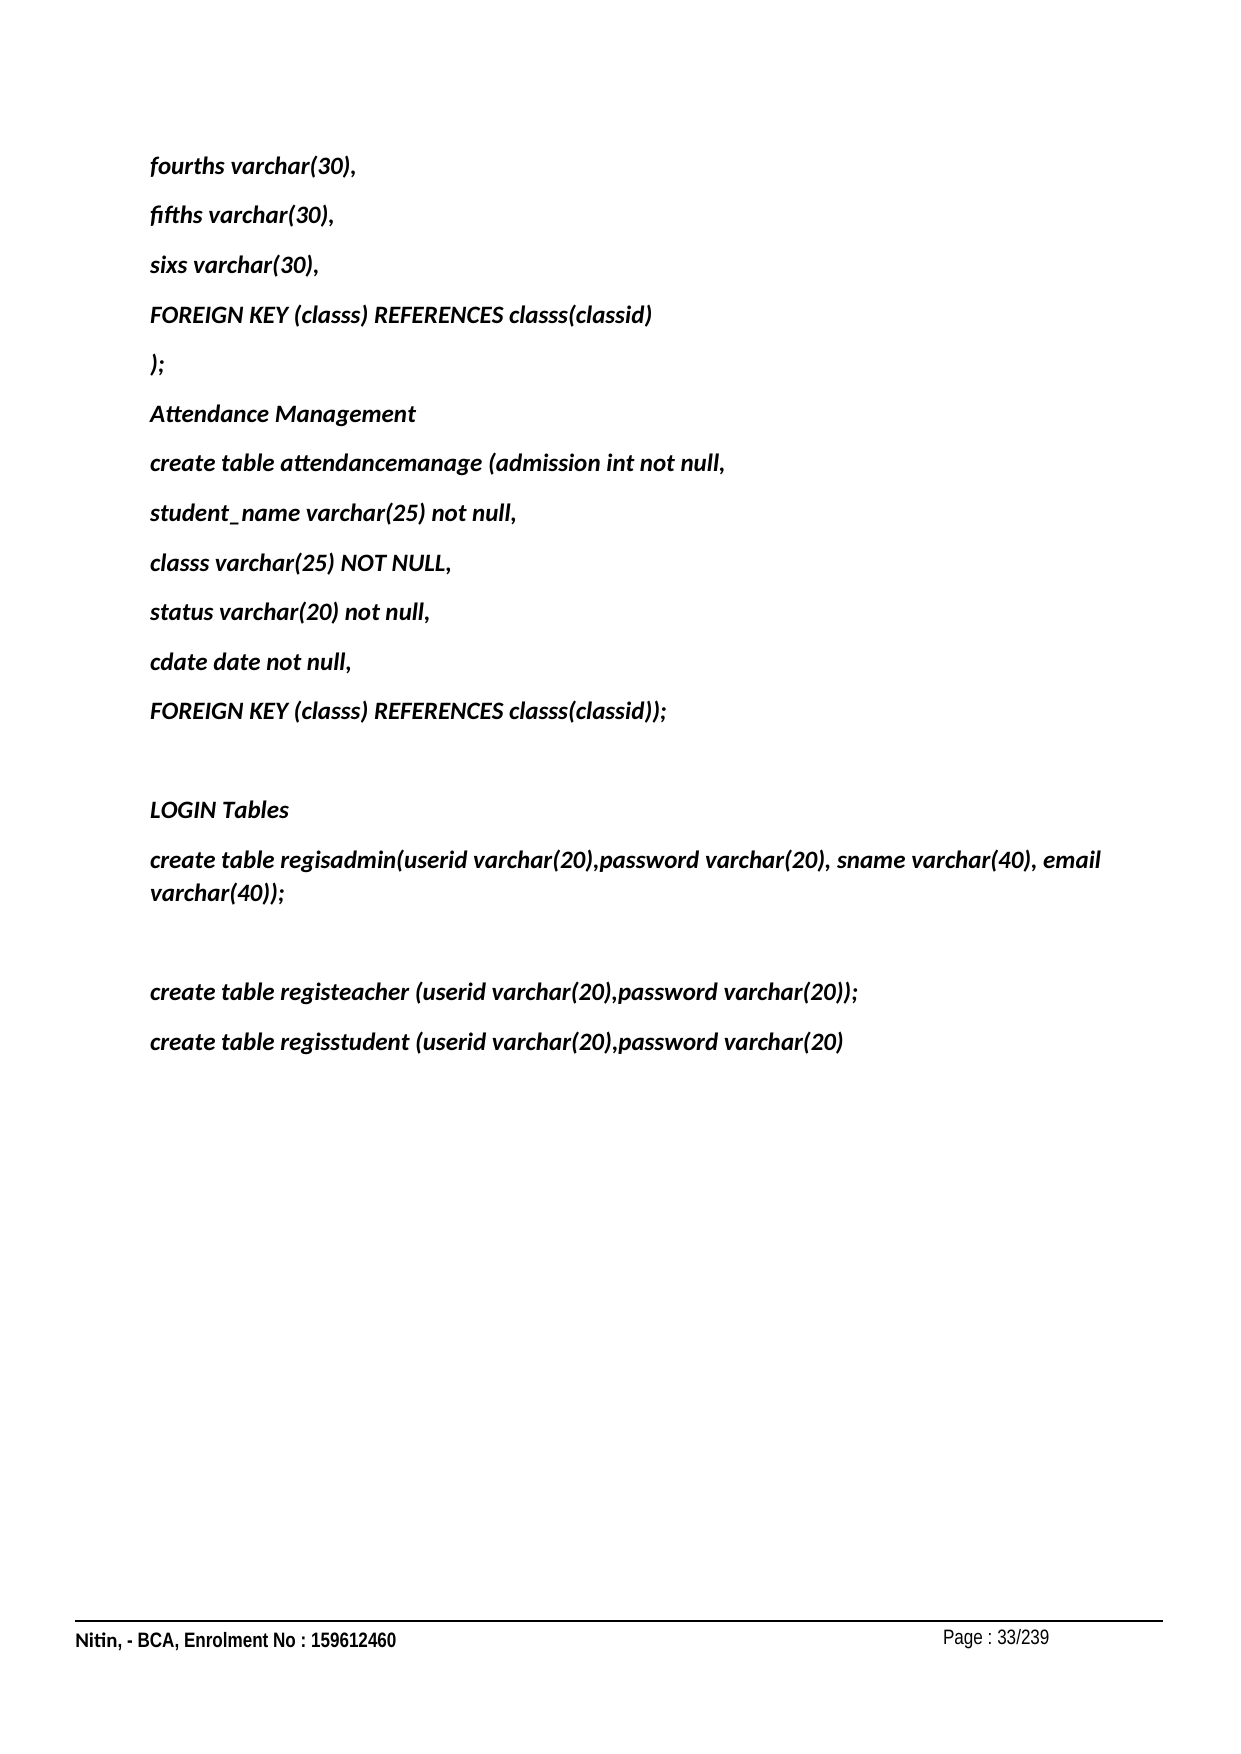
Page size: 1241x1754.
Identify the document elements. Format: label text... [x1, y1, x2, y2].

text FOREIGN KEY (classs) REFERENCES classs(classid)); [150, 695, 1152, 726]
text fourths varchar(30), [150, 150, 1152, 181]
text Attendance Management [150, 398, 1152, 428]
text fifths varchar(30), [150, 199, 1152, 230]
text create table regisadmin(userid varchar(20),password varchar(20), sname varchar(40), email varchar(40)); [150, 844, 1152, 908]
text classs varchar(25) NOT NULL, [150, 547, 1152, 577]
text student_name varchar(25) not null, [150, 497, 1152, 528]
text ); [150, 348, 1152, 379]
text FOREIGN KEY (classs) REFERENCES classs(classid) [150, 299, 1152, 329]
text sixs varchar(30), [150, 249, 1152, 280]
text LOGIN Tables [150, 794, 1152, 825]
text create table attendancemanage (admission int not null, [150, 447, 1152, 478]
text cdate date not null, [150, 646, 1152, 676]
text create table regisstudent (userid varchar(20),password varchar(20) [150, 1026, 1152, 1056]
text status varchar(20) not null, [150, 596, 1152, 627]
text create table registeacher (userid varchar(20),password varchar(20)); [150, 976, 1152, 1007]
